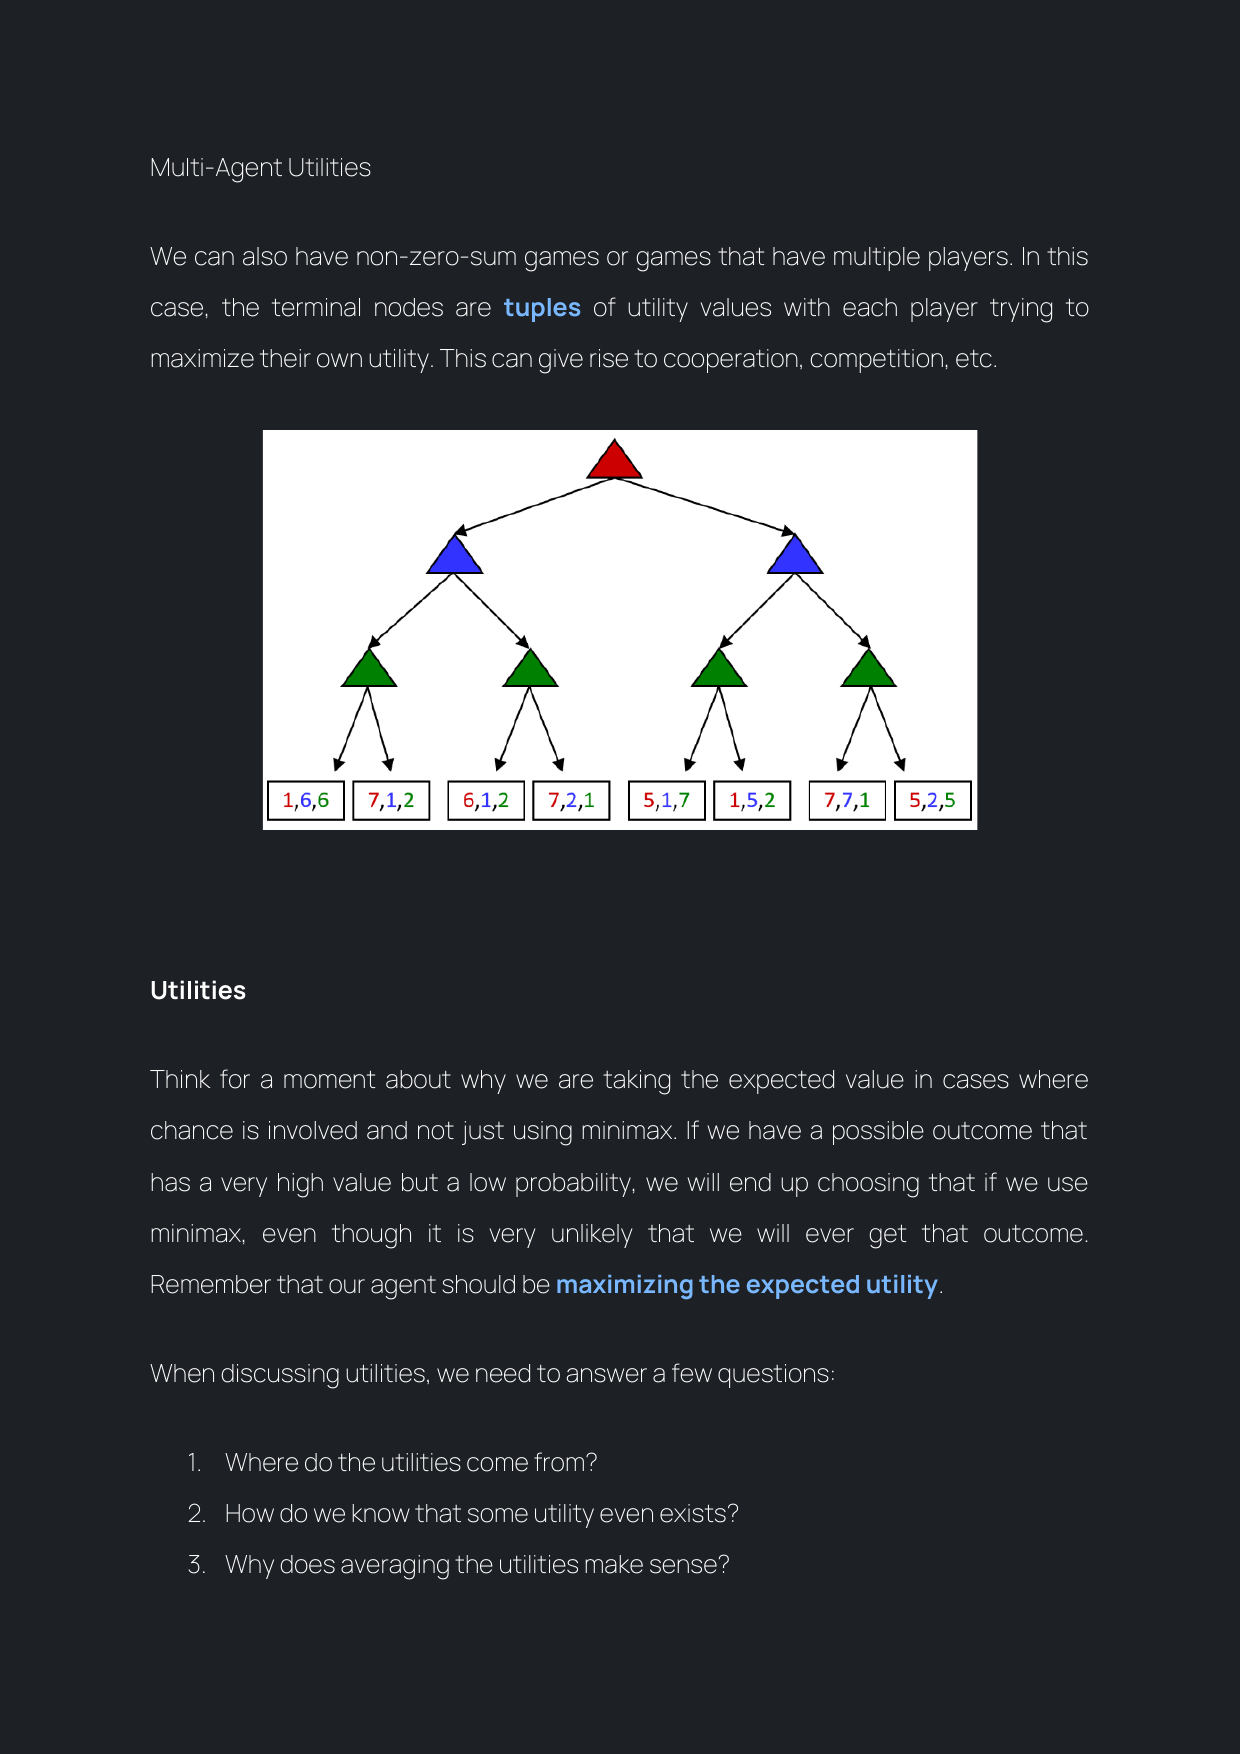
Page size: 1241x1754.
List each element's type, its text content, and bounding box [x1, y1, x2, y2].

subtitle Multi-Agent Utilities [150, 150, 1090, 184]
list Why does averaging the utilities make sense? [187, 1547, 1090, 1581]
subtitle Utilities [150, 973, 1090, 1007]
list How do we know that some utility even exists? [187, 1496, 1090, 1530]
text Think for a moment about why we are taking the expected value in cases where chance is involved and not just using minimax. If we have a possible outcome that has a very high value but a low probability, we will end up choosing that if we use minimax, even though it is very unlikely that we will ever get that outcome. Remember that our agent should be maximizing the expected utility. [150, 1062, 1090, 1301]
picture [262, 430, 978, 830]
text When discussing utilities, we need to answer a few questions: [150, 1356, 1090, 1390]
list Where do the utilities come from? [187, 1444, 1090, 1478]
text We can also have non-zero-sum games or games that have multiple players. In this case, the terminal nodes are tuples of utility values with each player trying to maximize their own utility. This can give rise to cooperation, competition, etc. [150, 239, 1090, 375]
